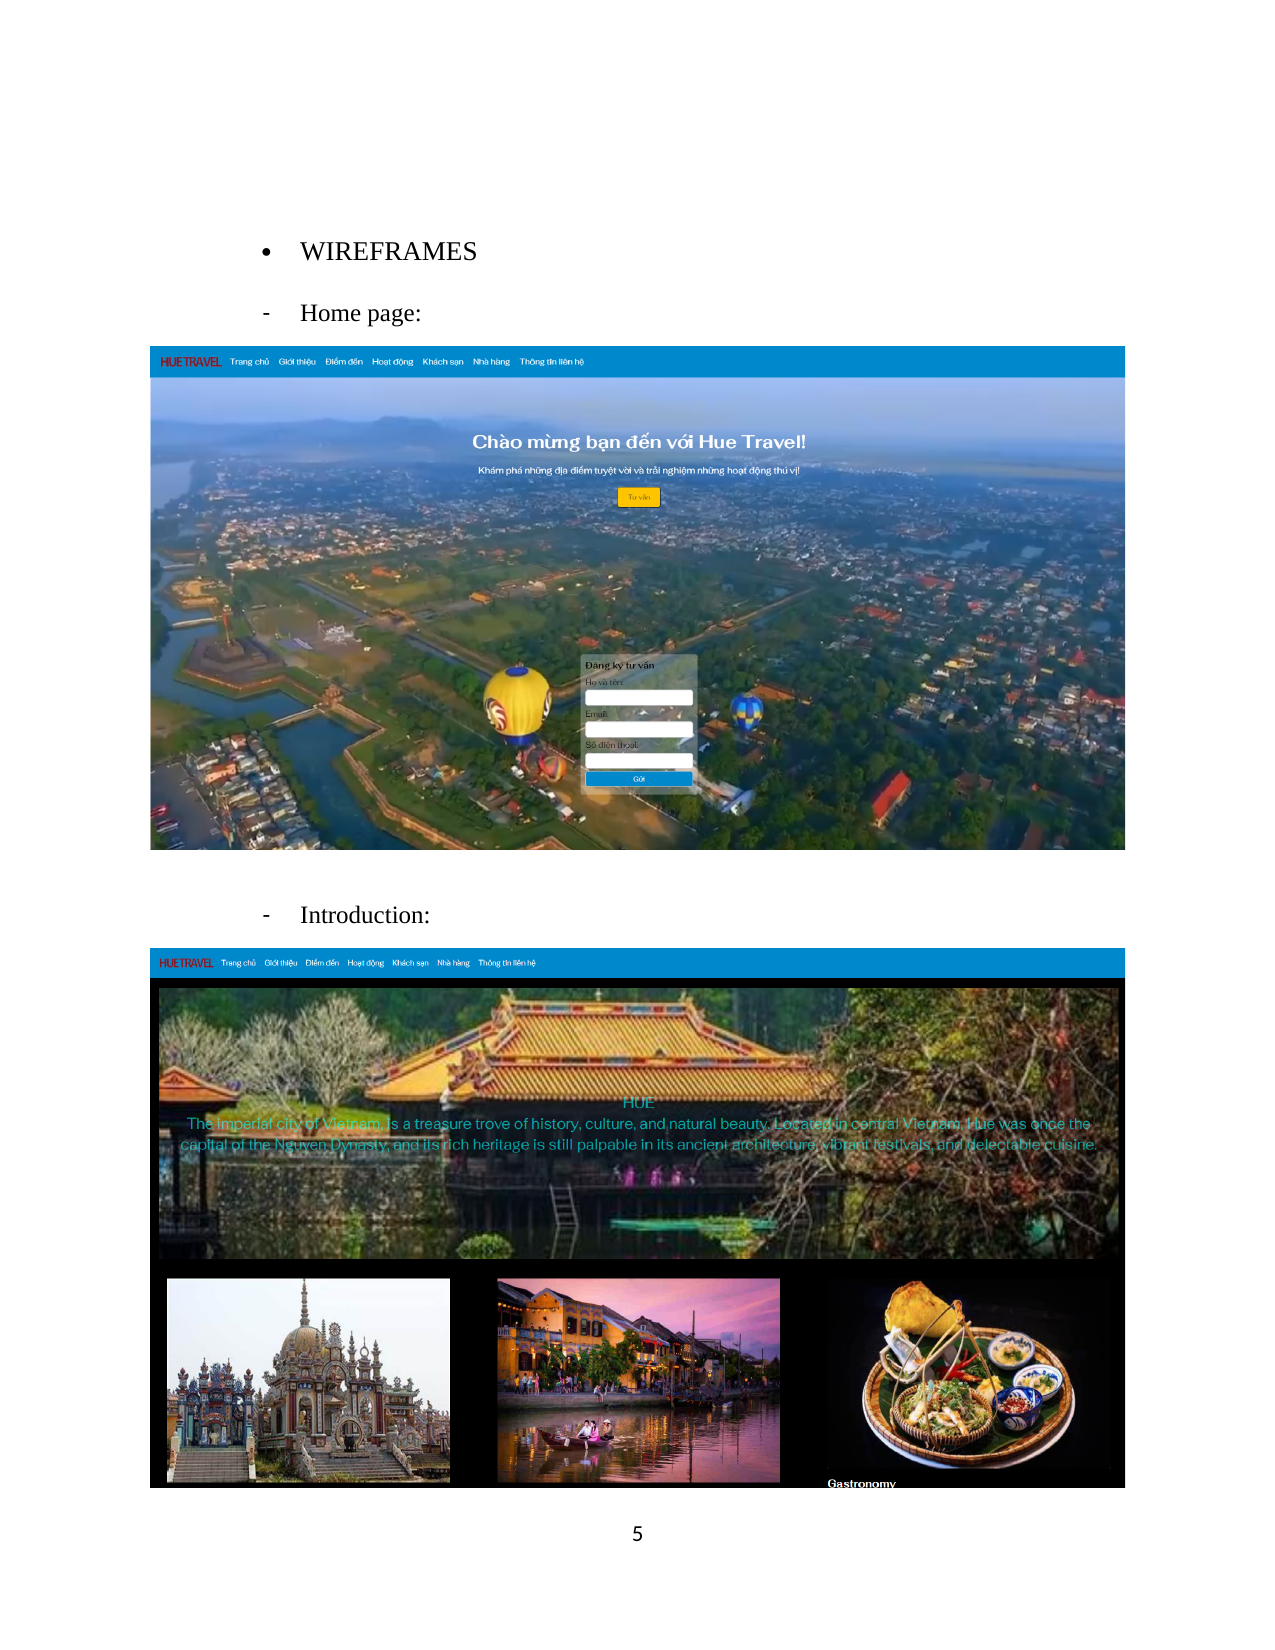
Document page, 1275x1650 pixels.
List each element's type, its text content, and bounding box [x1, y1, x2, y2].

picture [190, 358, 203, 366]
picture [162, 358, 171, 366]
picture [160, 959, 168, 967]
picture [175, 357, 181, 366]
picture [202, 959, 213, 967]
picture [184, 357, 189, 366]
picture [172, 959, 178, 967]
list WIREFRAMES [262, 235, 1125, 266]
list Introduction: [262, 899, 1125, 930]
picture [185, 959, 196, 967]
picture [150, 378, 1125, 850]
picture [150, 979, 1125, 1488]
picture [205, 357, 218, 366]
list Home page: [262, 297, 1125, 328]
